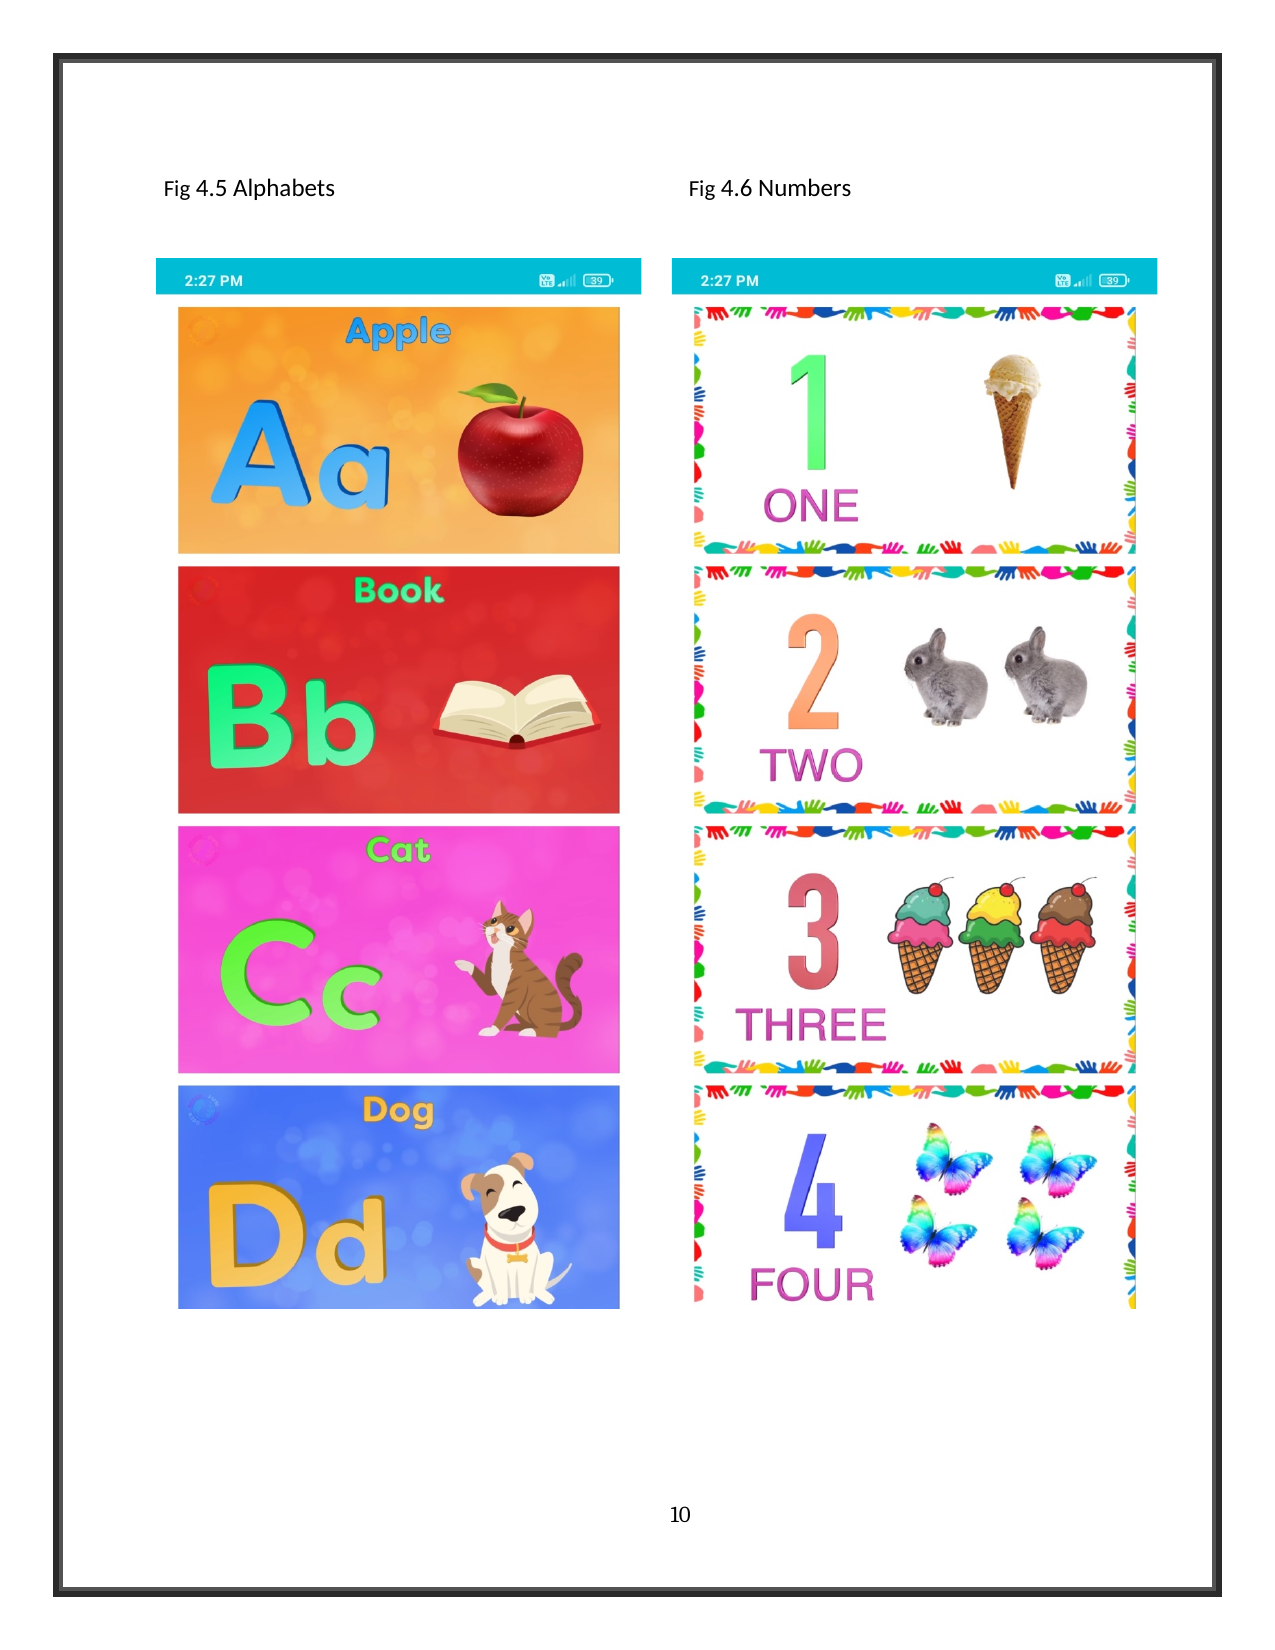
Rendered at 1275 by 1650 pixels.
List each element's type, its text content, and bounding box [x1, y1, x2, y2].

picture [671, 258, 1158, 1309]
text Fig 4.5 Alphabets Fig 4.6 Numbers [88, 172, 1187, 203]
picture [156, 258, 642, 1309]
